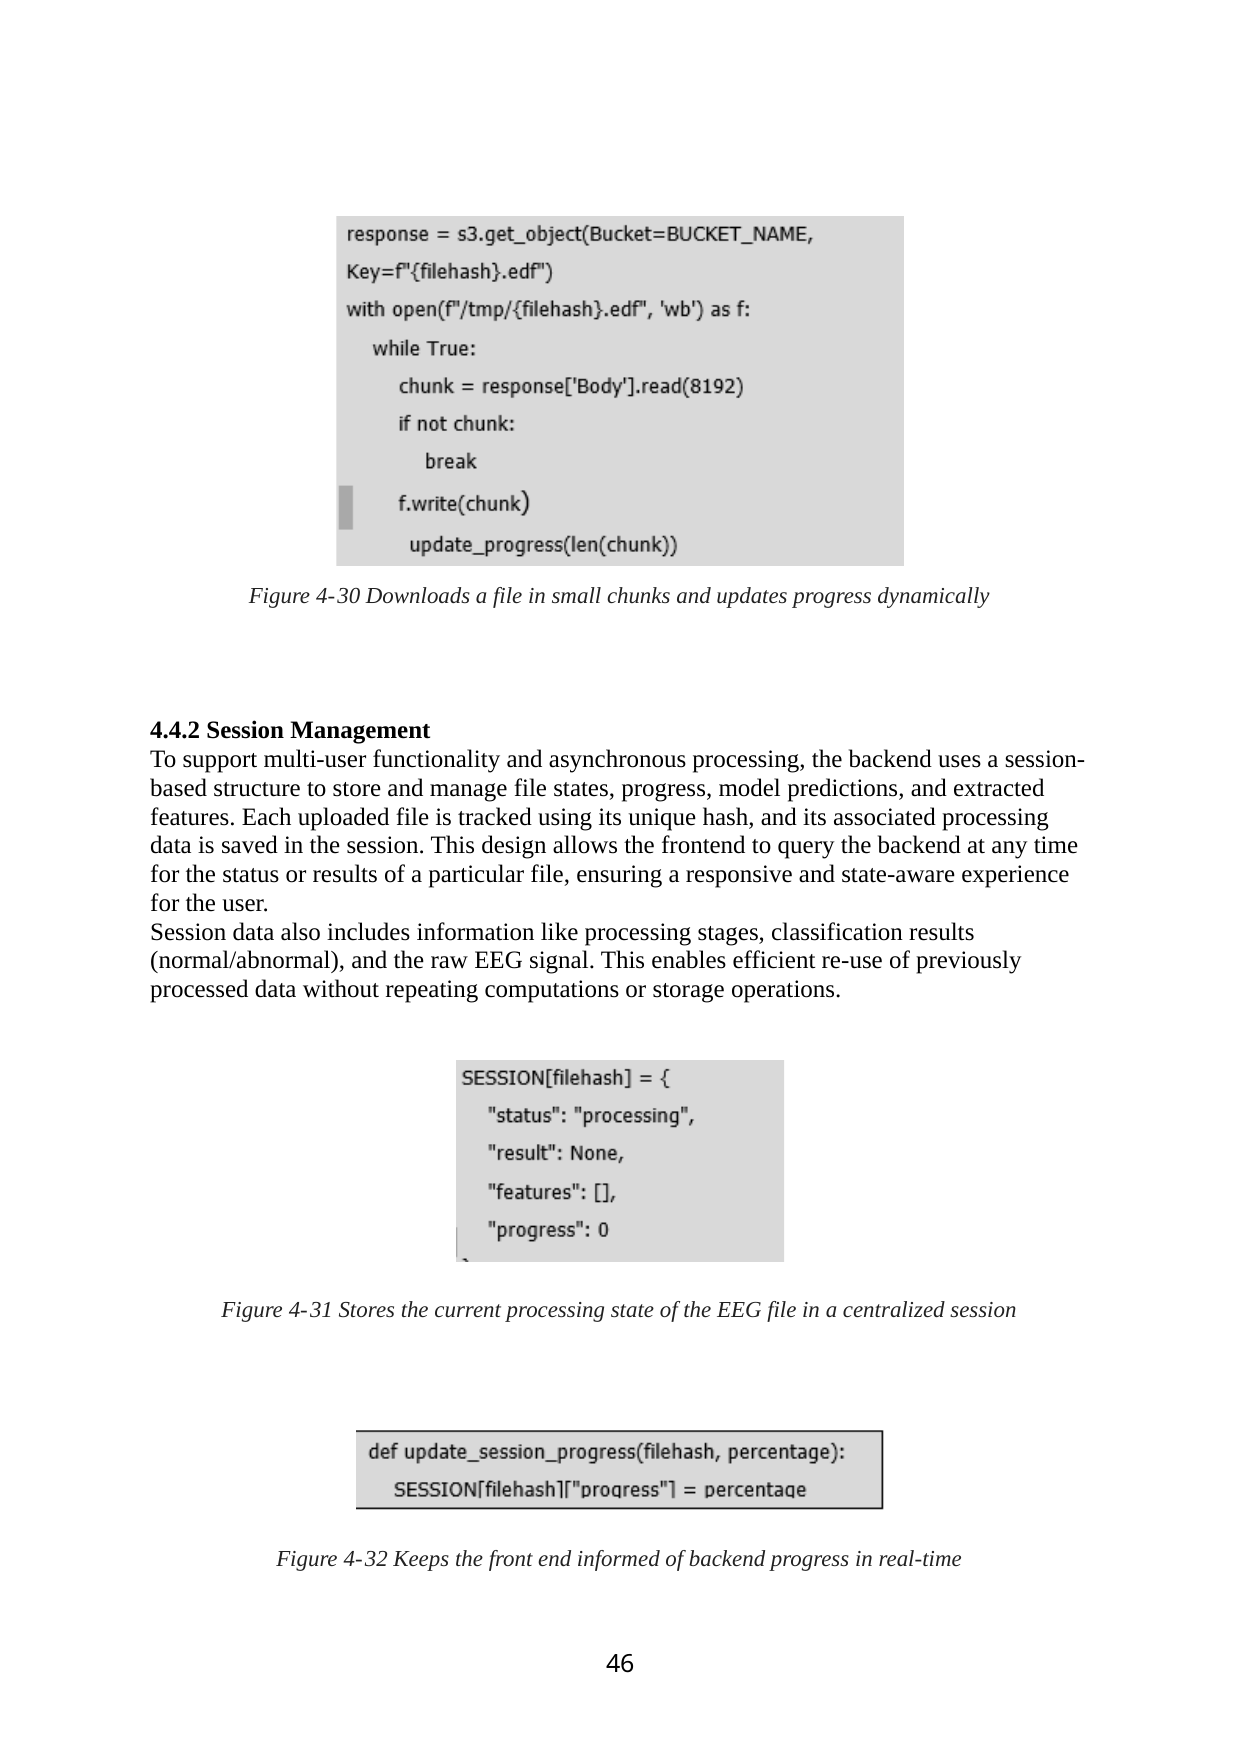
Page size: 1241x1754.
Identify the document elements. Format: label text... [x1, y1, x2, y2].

picture [336, 216, 904, 566]
picture [456, 1060, 785, 1262]
text Session data also includes information like processing stages, classification results (normal/abnormal), and the raw EEG signal. This enables efficient re-use of previously processed data without repeating computations or storage operations. [150, 917, 1090, 1003]
text 4.4.2 Session Management [150, 716, 1090, 744]
picture [356, 1429, 885, 1511]
text To support multi-user functionality and asynchronous processing, the backend uses a session-based structure to store and manage file states, progress, model predictions, and extracted features. Each uploaded file is tracked using its unique hash, and its associated processing data is saved in the session. This design allows the frontend to query the backend at any time for the status or results of a particular file, ensuring a responsive and state-aware experience for the user. [150, 744, 1090, 917]
